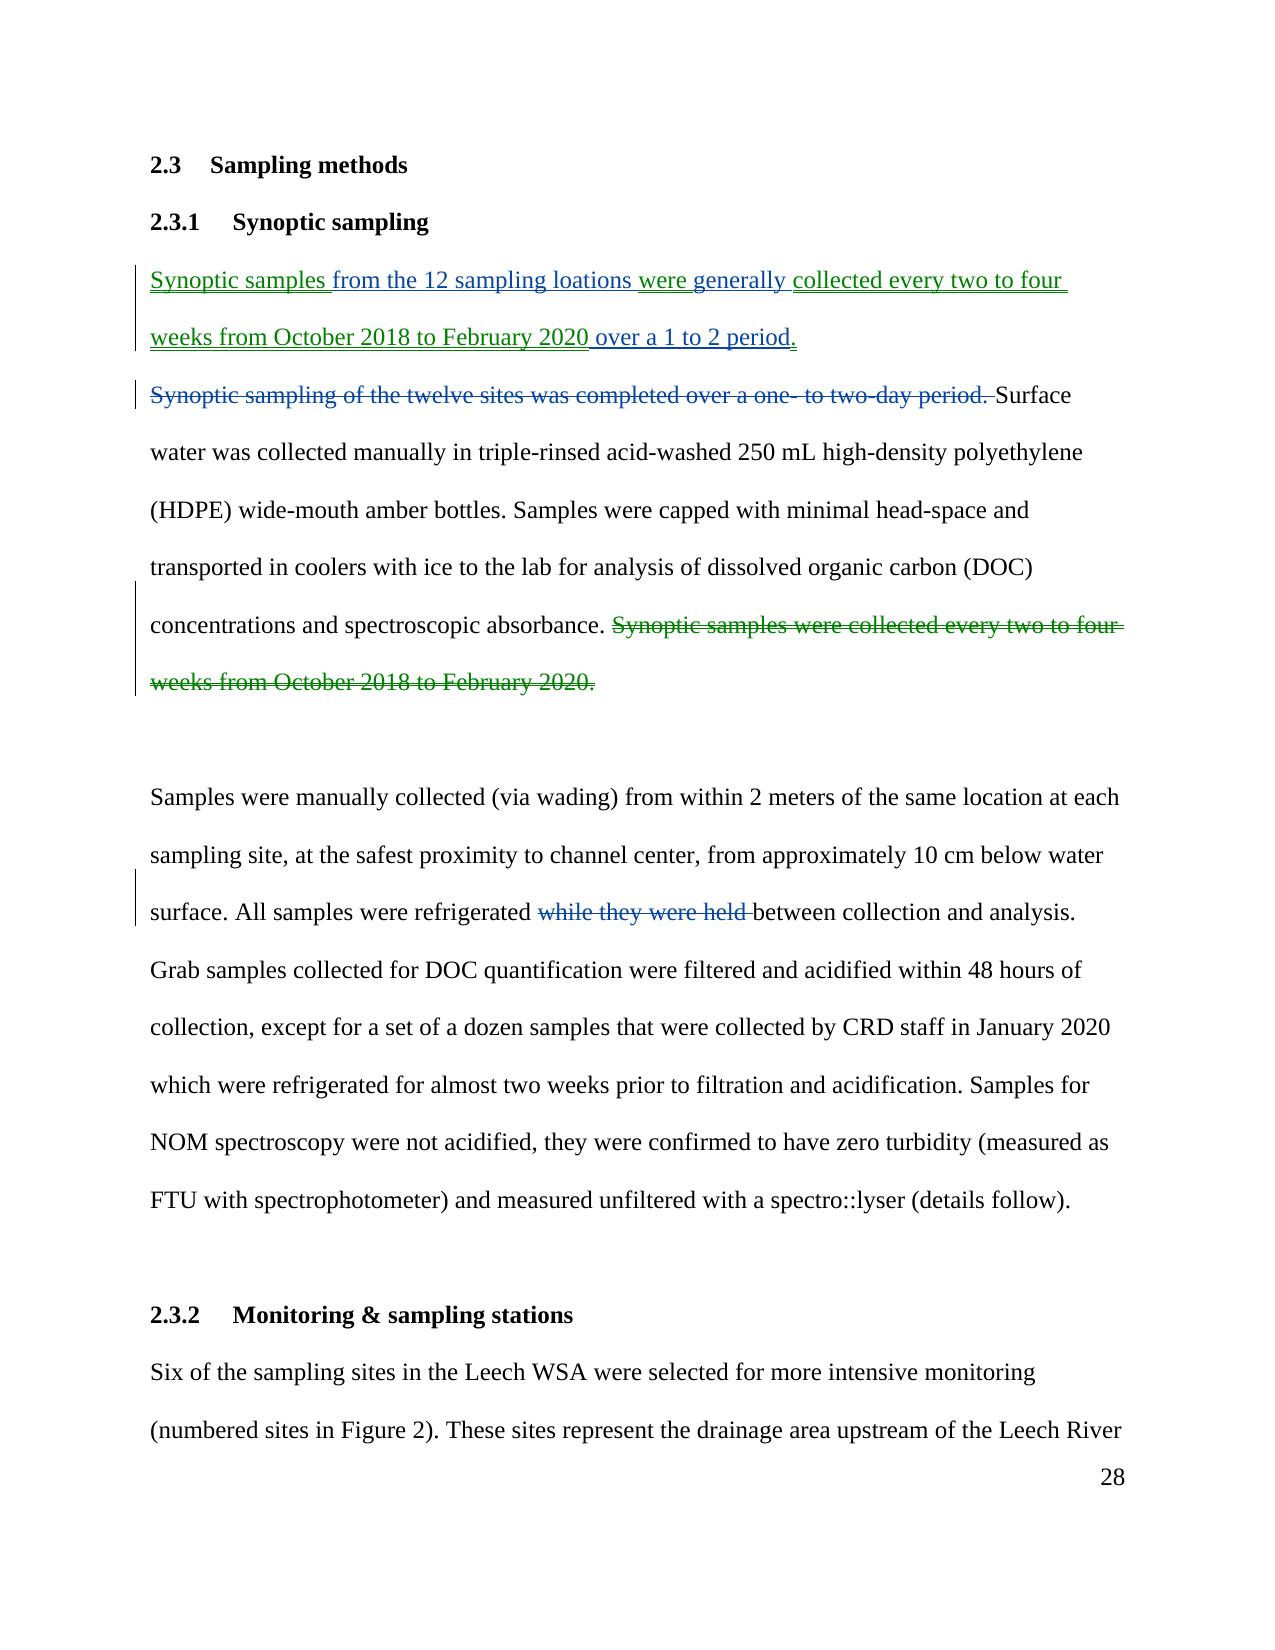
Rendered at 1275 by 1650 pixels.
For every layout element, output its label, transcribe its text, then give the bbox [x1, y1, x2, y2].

text Surface water was collected manually in triple-rinsed acid-washed 250 mL high-density polyethylene (HDPE) wide-mouth amber bottles. Samples were capped with minimal head-space and transported in coolers with ice to the lab for analysis of dissolved organic carbon (DOC) concentrations and spectroscopic absorbance. [150, 380, 1125, 696]
subtitle Synoptic sampling [150, 207, 1125, 236]
subtitle Monitoring & sampling stations [150, 1300, 1125, 1329]
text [150, 1357, 1125, 1444]
subtitle Sampling methods [150, 150, 1125, 179]
text Samples were manually collected (via wading) from within 2 meters of the same location at each sampling site, at the safest proximity to channel center, from approximately 10 cm below water surface. All samples were refrigerated between collection and analysis. Grab samples collected for DOC quantification were filtered and acidified within 48 hours of collection, except for a set of a dozen samples that were collected by CRD staff in January 2020 which were refrigerated for almost two weeks prior to filtration and acidification. Samples for NOM spectroscopy were not acidified, they were confirmed to have zero turbidity (measured as FTU with spectrophotometer) and measured unfiltered with a spectro::lyser (details follow). [150, 782, 1125, 1214]
